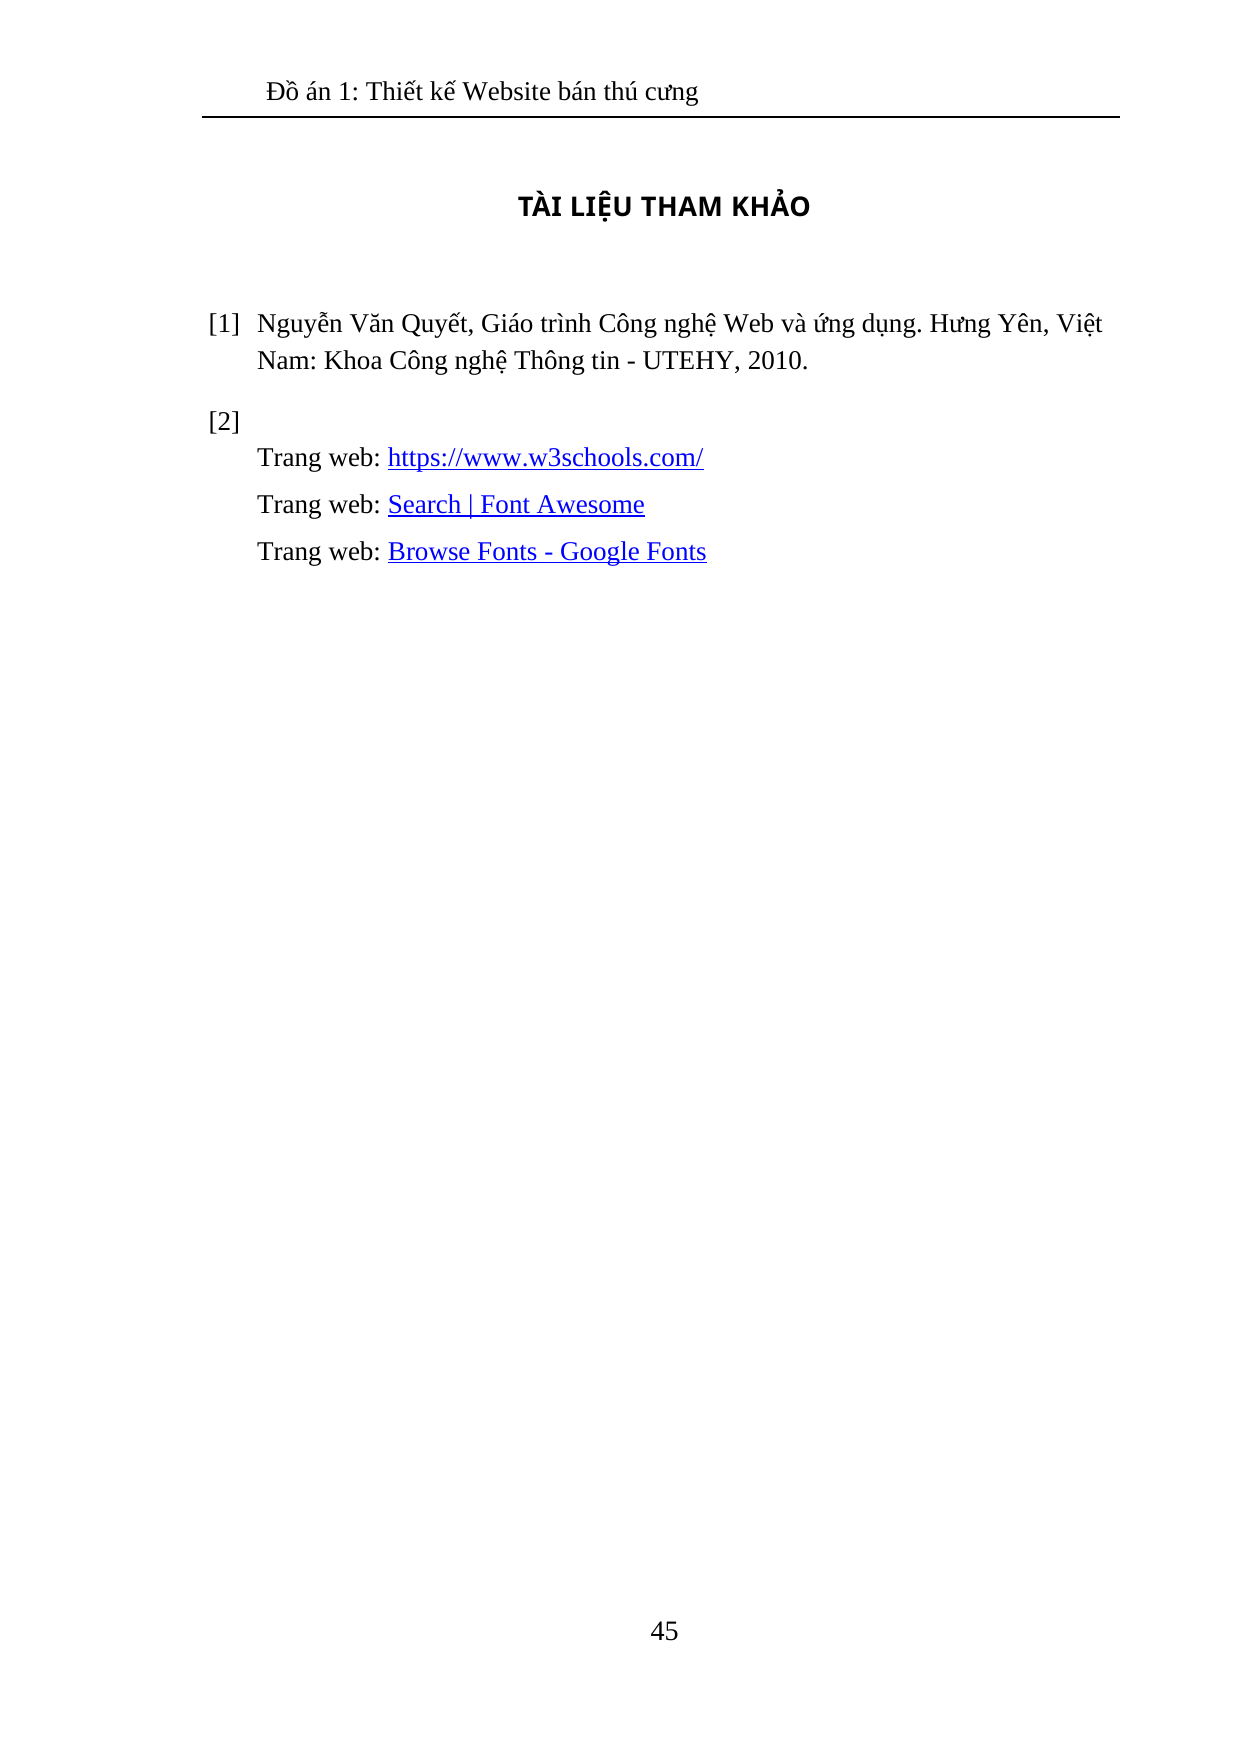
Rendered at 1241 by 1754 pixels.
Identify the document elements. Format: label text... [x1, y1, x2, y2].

table_cell [2] [207, 393, 255, 688]
table_cell Trang web: https://www.w3schools.com/ Trang web: Search | Font Awesome Trang web: Browse Fonts - Google Fonts [255, 393, 1122, 688]
text TÀI LIỆU THAM KHẢO [207, 187, 1122, 224]
table_header Nguyễn Văn Quyết, Giáo trình Công nghệ Web và ứng dụng. Hưng Yên, Việt Nam: Khoa Công nghệ Thông tin - UTEHY, 2010. [255, 296, 1122, 393]
table_header [1] [207, 296, 255, 393]
